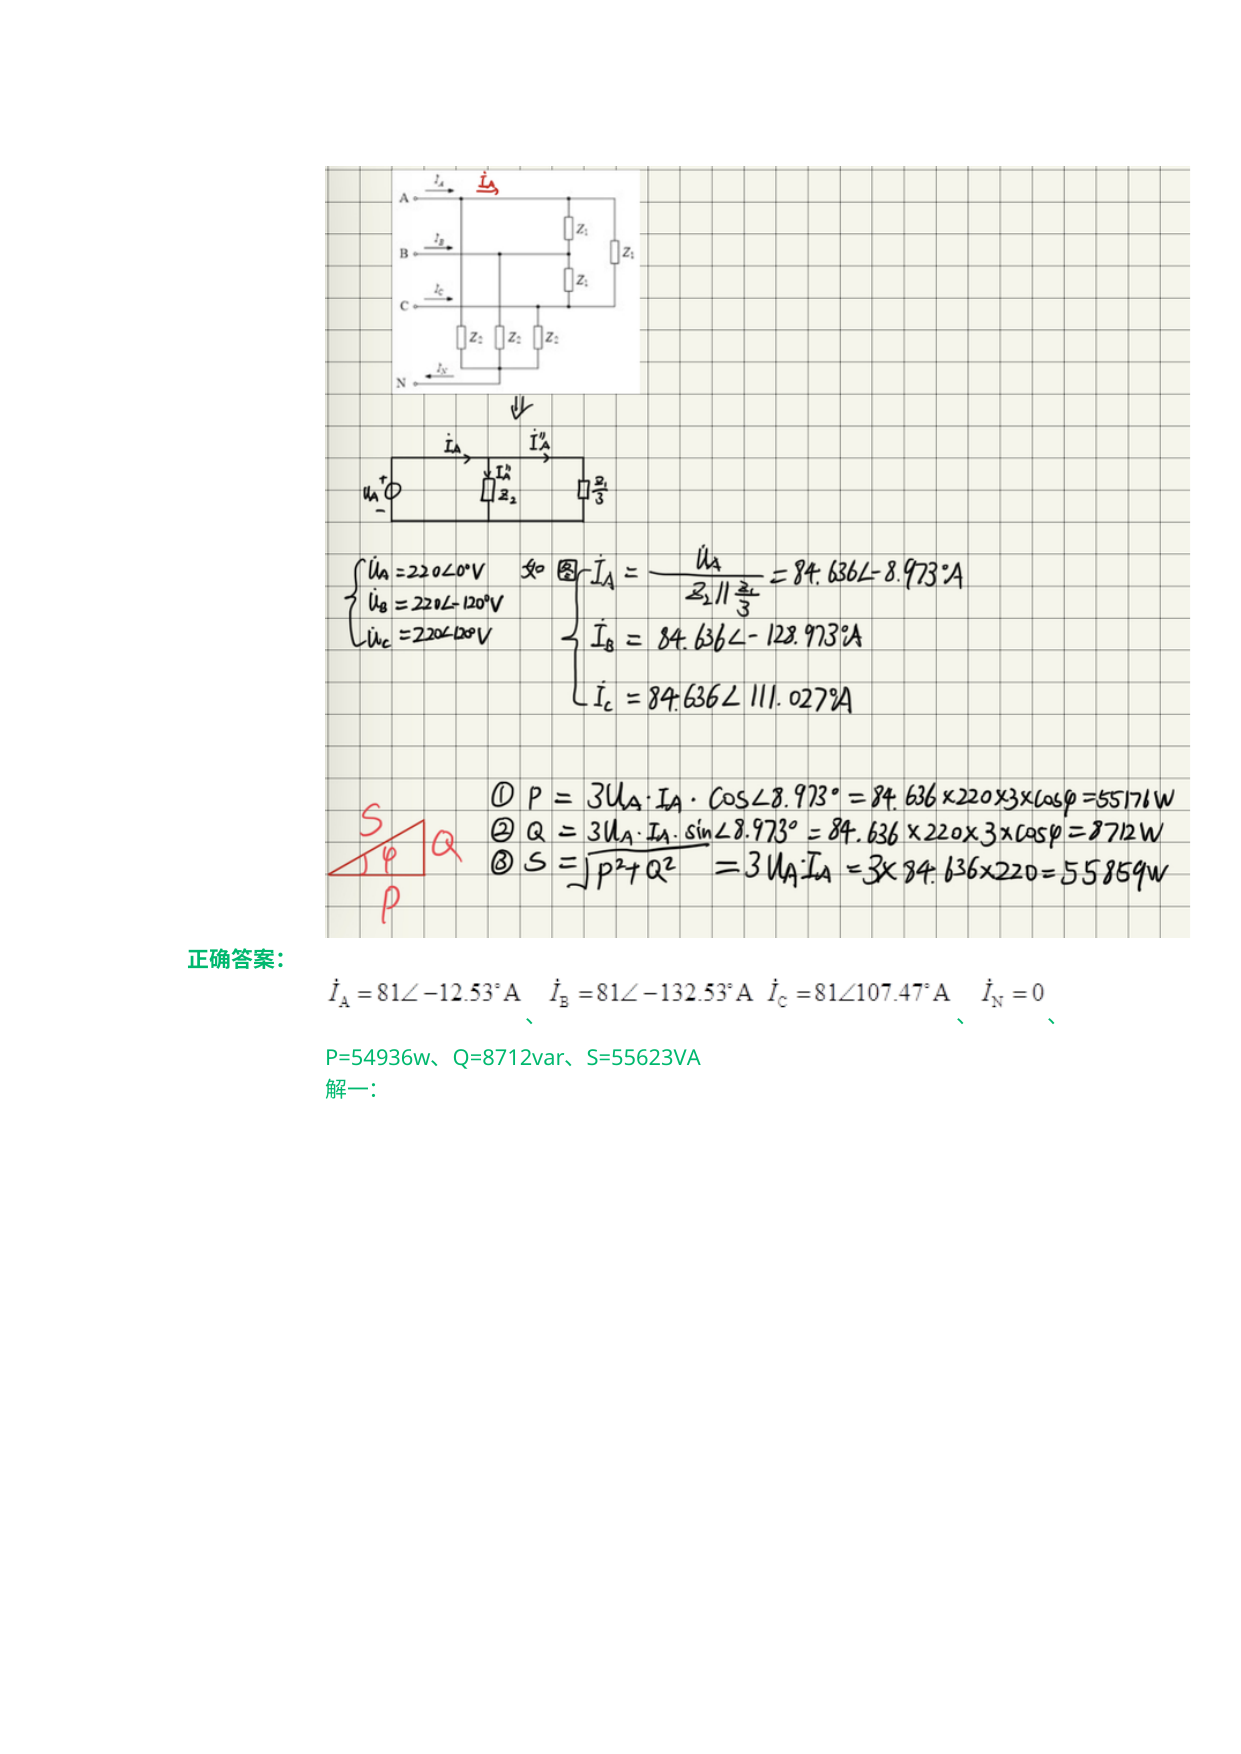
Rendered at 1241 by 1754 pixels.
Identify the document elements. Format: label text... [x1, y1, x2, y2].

picture [546, 974, 760, 1014]
picture [325, 974, 525, 1014]
picture [325, 166, 1191, 938]
text 解一： [325, 1072, 1053, 1104]
text 正确答案： [187, 942, 1053, 974]
picture [978, 974, 1048, 1014]
picture [764, 974, 957, 1014]
